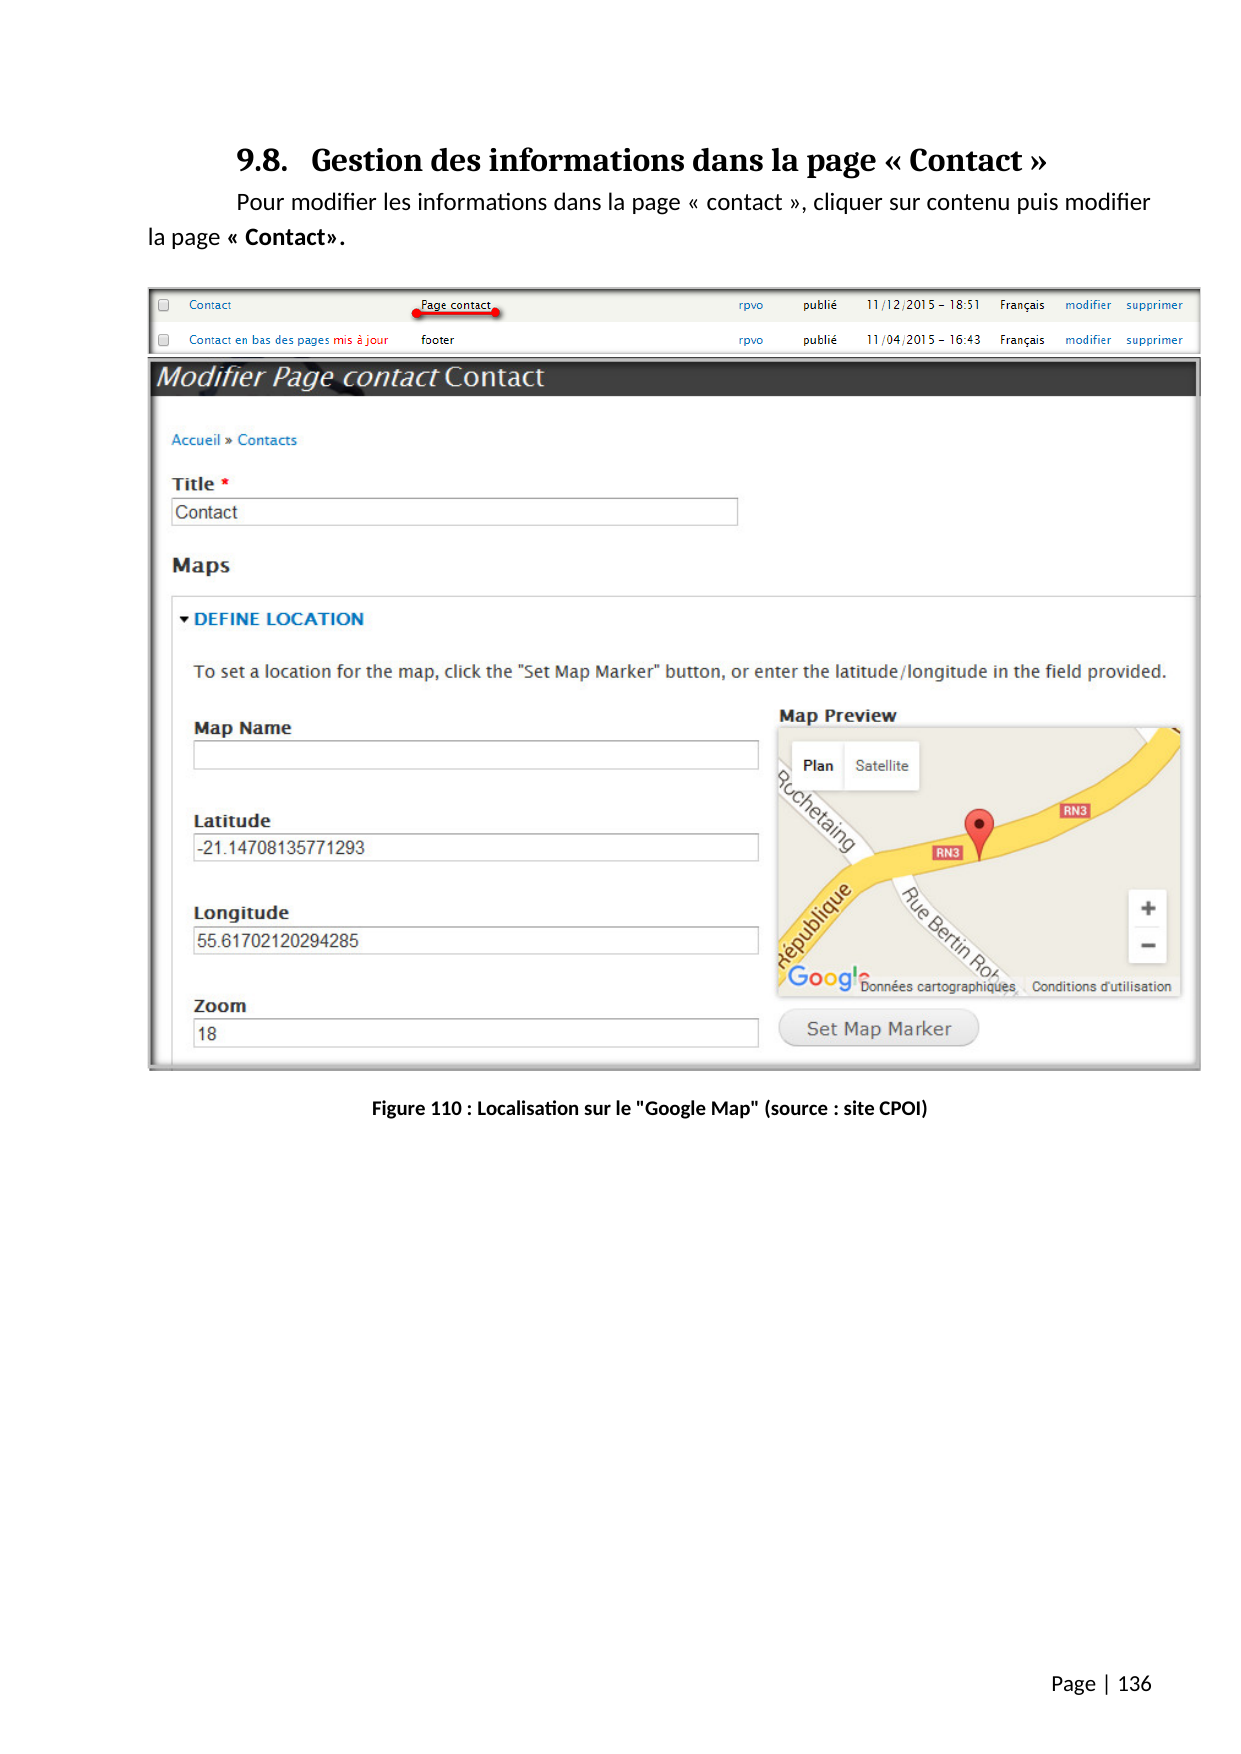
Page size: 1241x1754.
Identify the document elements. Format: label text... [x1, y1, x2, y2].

text Pour modifier les informations dans la page « contact », cliquer sur contenu puis modifier la page « Contact». [148, 186, 1152, 251]
text Figure 110 : Localisation sur le "Google Map" (source : site CPOI) [148, 1095, 1152, 1121]
subtitle Gestion des informations dans la page « Contact » [236, 142, 1152, 180]
picture [147, 357, 1201, 1071]
picture [147, 287, 1201, 354]
